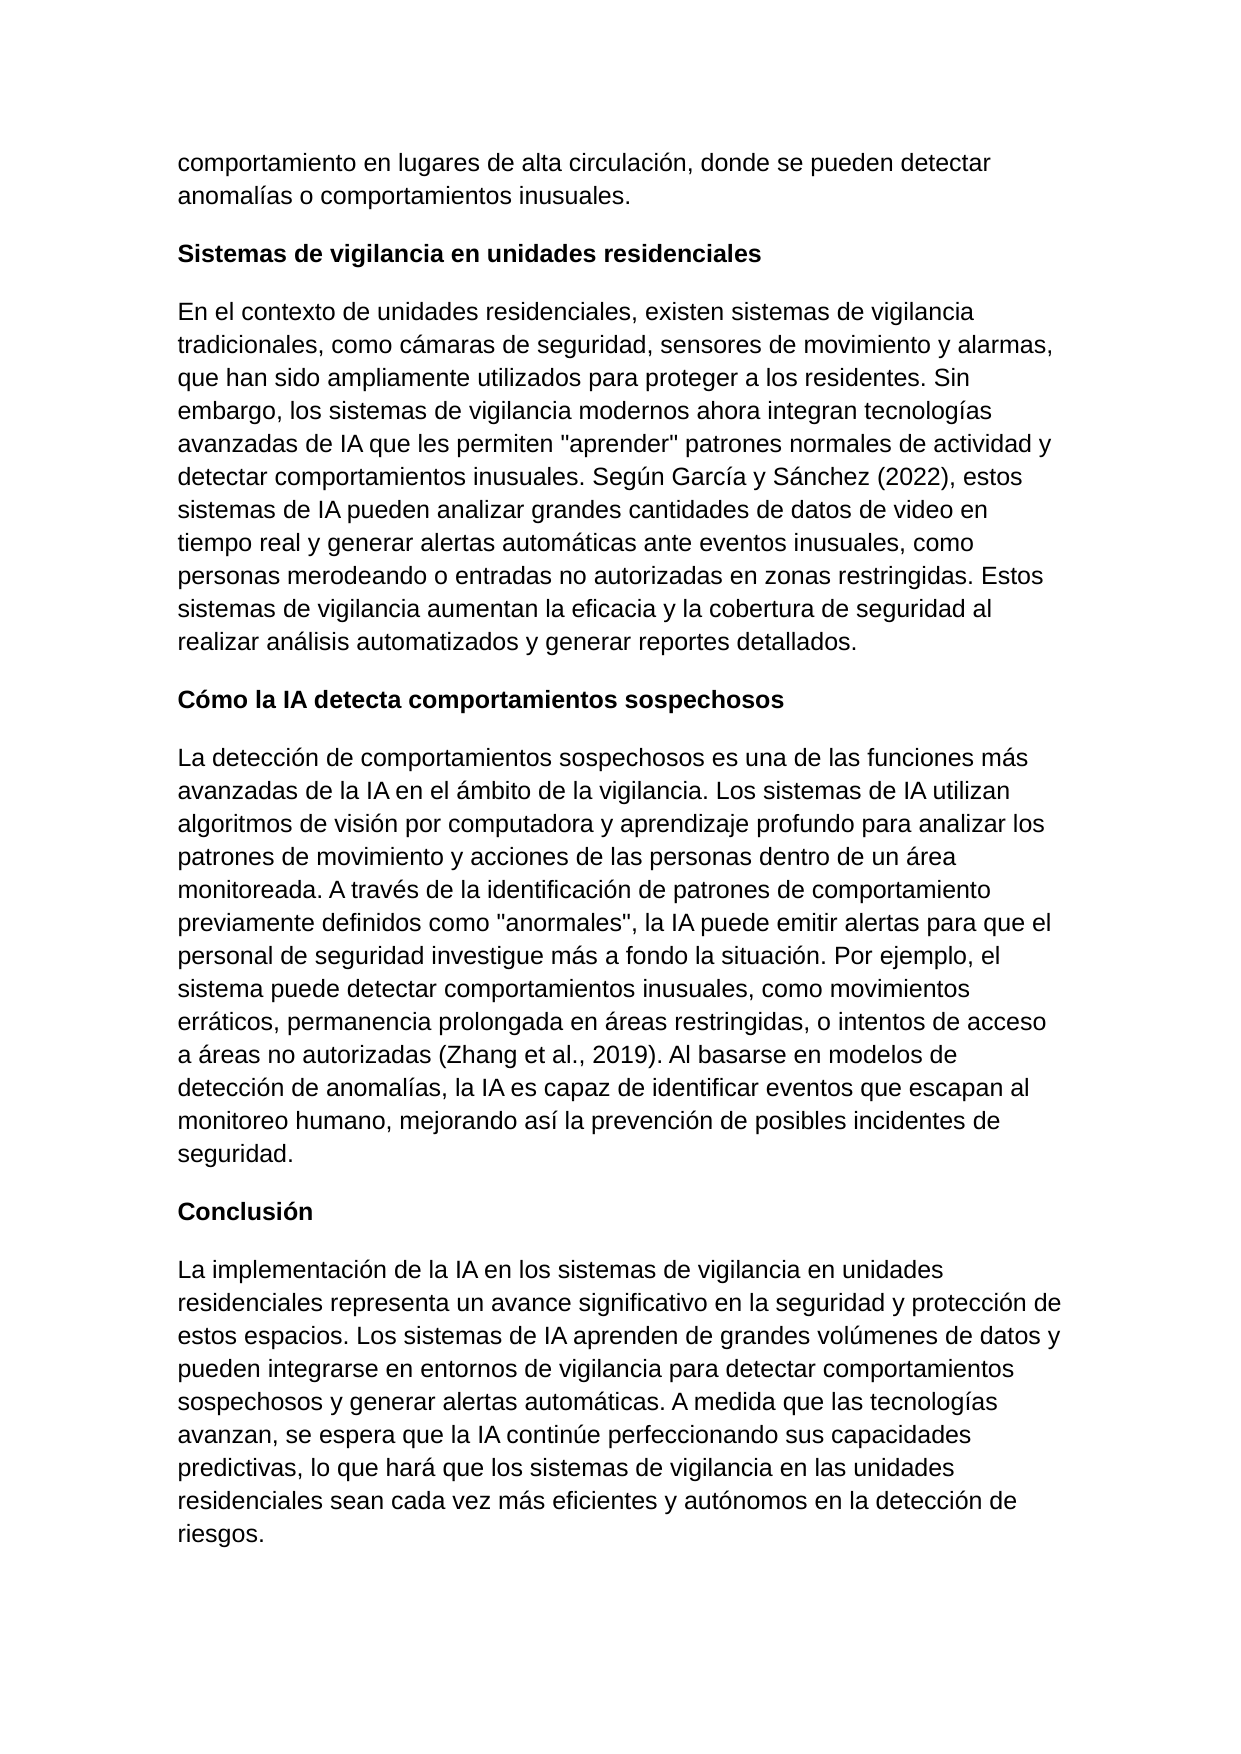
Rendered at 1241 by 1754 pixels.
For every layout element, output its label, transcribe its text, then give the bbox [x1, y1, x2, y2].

text La detección de comportamientos sospechosos es una de las funciones más avanzadas de la IA en el ámbito de la vigilancia. Los sistemas de IA utilizan algoritmos de visión por computadora y aprendizaje profundo para analizar los patrones de movimiento y acciones de las personas dentro de un área monitoreada. A través de la identificación de patrones de comportamiento previamente definidos como "anormales", la IA puede emitir alertas para que el personal de seguridad investigue más a fondo la situación. Por ejemplo, el sistema puede detectar comportamientos inusuales, como movimientos erráticos, permanencia prolongada en áreas restringidas, o intentos de acceso a áreas no autorizadas (Zhang et al., 2019). Al basarse en modelos de detección de anomalías, la IA es capaz de identificar eventos que escapan al monitoreo humano, mejorando así la prevención de posibles incidentes de seguridad. [177, 743, 1063, 1168]
text En el contexto de unidades residenciales, existen sistemas de vigilancia tradicionales, como cámaras de seguridad, sensores de movimiento y alarmas, que han sido ampliamente utilizados para proteger a los residentes. Sin embargo, los sistemas de vigilancia modernos ahora integran tecnologías avanzadas de IA que les permiten "aprender" patrones normales de actividad y detectar comportamientos inusuales. Según García y Sánchez (2022), estos sistemas de IA pueden analizar grandes cantidades de datos de video en tiempo real y generar alertas automáticas ante eventos inusuales, como personas merodeando o entradas no autorizadas en zonas restringidas. Estos sistemas de vigilancia aumentan la eficacia y la cobertura de seguridad al realizar análisis automatizados y generar reportes detallados. [177, 297, 1063, 656]
text La implementación de la IA en los sistemas de vigilancia en unidades residenciales representa un avance significativo en la seguridad y protección de estos espacios. Los sistemas de IA aprenden de grandes volúmenes de datos y pueden integrarse en entornos de vigilancia para detectar comportamientos sospechosos y generar alertas automáticas. A medida que las tecnologías avanzan, se espera que la IA continúe perfeccionando sus capacidades predictivas, lo que hará que los sistemas de vigilancia en las unidades residenciales sean cada vez más eficientes y autónomos en la detección de riesgos. [177, 1255, 1063, 1548]
subtitle Sistemas de vigilancia en unidades residenciales [177, 239, 1063, 267]
subtitle Cómo la IA detecta comportamientos sospechosos [177, 685, 1063, 714]
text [177, 148, 1063, 209]
subtitle Conclusión [177, 1197, 1063, 1226]
